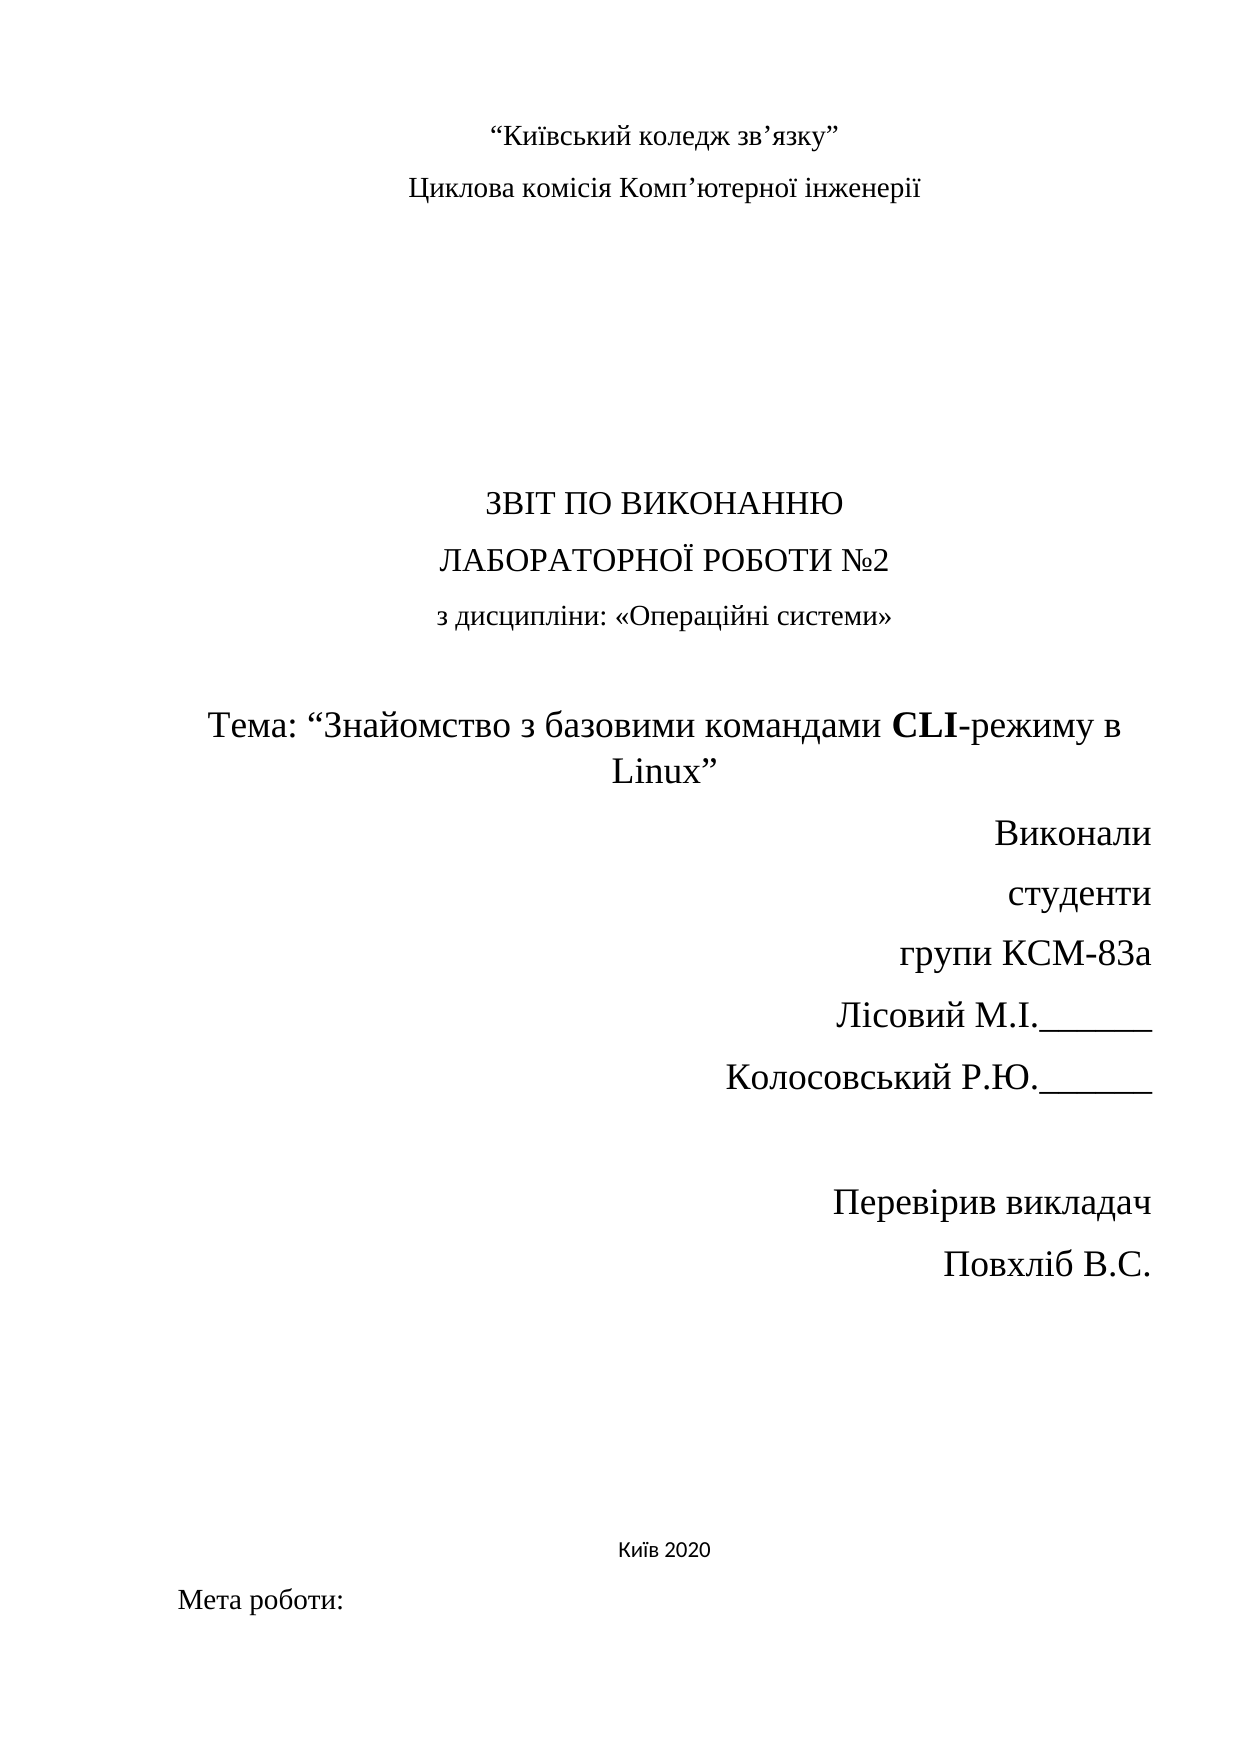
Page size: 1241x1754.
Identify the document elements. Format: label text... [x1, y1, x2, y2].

text Київ 2020 [177, 1535, 1152, 1563]
text Лісовий М.І.______ [177, 992, 1152, 1035]
text Перевірив викладач [177, 1179, 1152, 1222]
text студенти [177, 870, 1152, 913]
text “Київський коледж зв’язку” [177, 118, 1152, 152]
text Мета роботи: [177, 1582, 1152, 1615]
text Циклова комісія Комп’ютерної інженерії [177, 170, 1152, 204]
text Тема: “Знайомство з базовими командами CLI-режиму в Linux” [177, 702, 1152, 791]
text ЗВІТ ПО ВИКОНАННЮ [177, 483, 1152, 522]
text Виконали [177, 810, 1152, 853]
text Повхліб В.С. [177, 1241, 1152, 1284]
text групи КСМ-83а [177, 930, 1152, 973]
text Колосовський Р.Ю.______ [177, 1054, 1152, 1098]
text з дисципліни: «Операційні системи» [177, 598, 1152, 632]
text ЛАБОРАТОРНОЇ РОБОТИ №2 [177, 541, 1152, 579]
